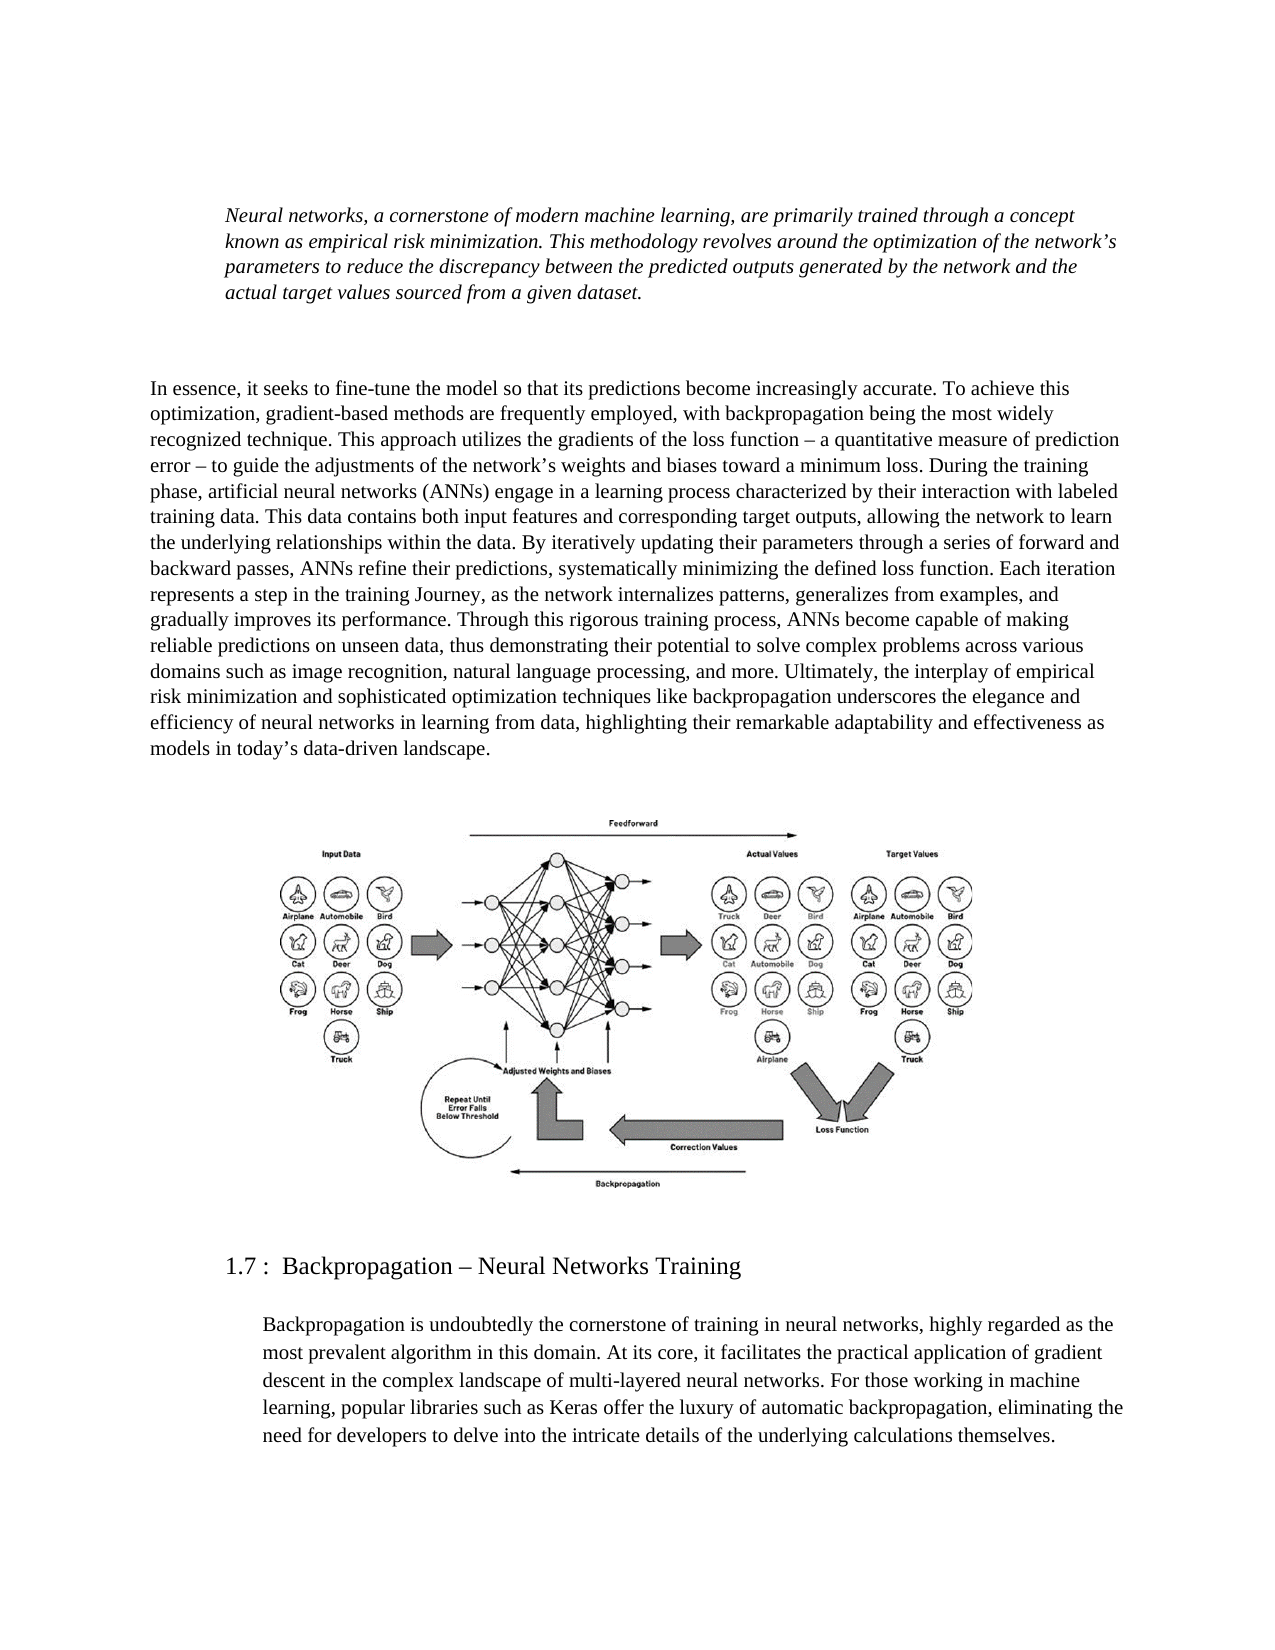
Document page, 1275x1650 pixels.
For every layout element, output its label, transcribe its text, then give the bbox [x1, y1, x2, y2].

text Neural networks, a cornerstone of modern machine learning, are primarily trained through a concept known as empirical risk minimization. This methodology revolves around the optimization of the network’s parameters to reduce the discrepancy between the predicted outputs generated by the network and the actual target values sourced from a given dataset. [225, 203, 1125, 304]
text In essence, it seeks to fine-tune the model so that its predictions become increasingly accurate. To achieve this optimization, gradient-based methods are frequently employed, with backpropagation being the most widely recognized technique. This approach utilizes the gradients of the loss function – a quantitative measure of prediction error – to guide the adjustments of the network’s weights and biases toward a minimum loss. During the training phase, artificial neural networks (ANNs) engage in a learning process characterized by their interaction with labeled training data. This data contains both input features and corresponding target outputs, allowing the network to learn the underlying relationships within the data. By iteratively updating their parameters through a series of forward and backward passes, ANNs refine their predictions, systematically minimizing the defined loss function. Each iteration represents a step in the training Journey, as the network internalizes patterns, generalizes from examples, and gradually improves its performance. Through this rigorous training process, ANNs become capable of making reliable predictions on unseen data, thus demonstrating their potential to solve complex problems across various domains such as image recognition, natural language processing, and more. Ultimately, the interplay of empirical risk minimization and sophisticated optimization techniques like backpropagation underscores the elegance and efficiency of neural networks in learning from data, highlighting their remarkable adaptability and effectiveness as models in today’s data-driven landscape. [150, 376, 1125, 760]
list Backpropagation is undoubtedly the cornerstone of training in neural networks, highly regarded as the most prevalent algorithm in this domain. At its core, it facilitates the practical application of gradient descent in the complex landscape of multi-layered neural networks. For those working in machine learning, popular libraries such as Keras offer the luxury of automatic backpropagation, eliminating the need for developers to delve into the intricate details of the underlying calculations themselves. [262, 1312, 1125, 1447]
picture [280, 820, 973, 1188]
list 1.7 : Backpropagation – Neural Networks Training [225, 1251, 1125, 1279]
